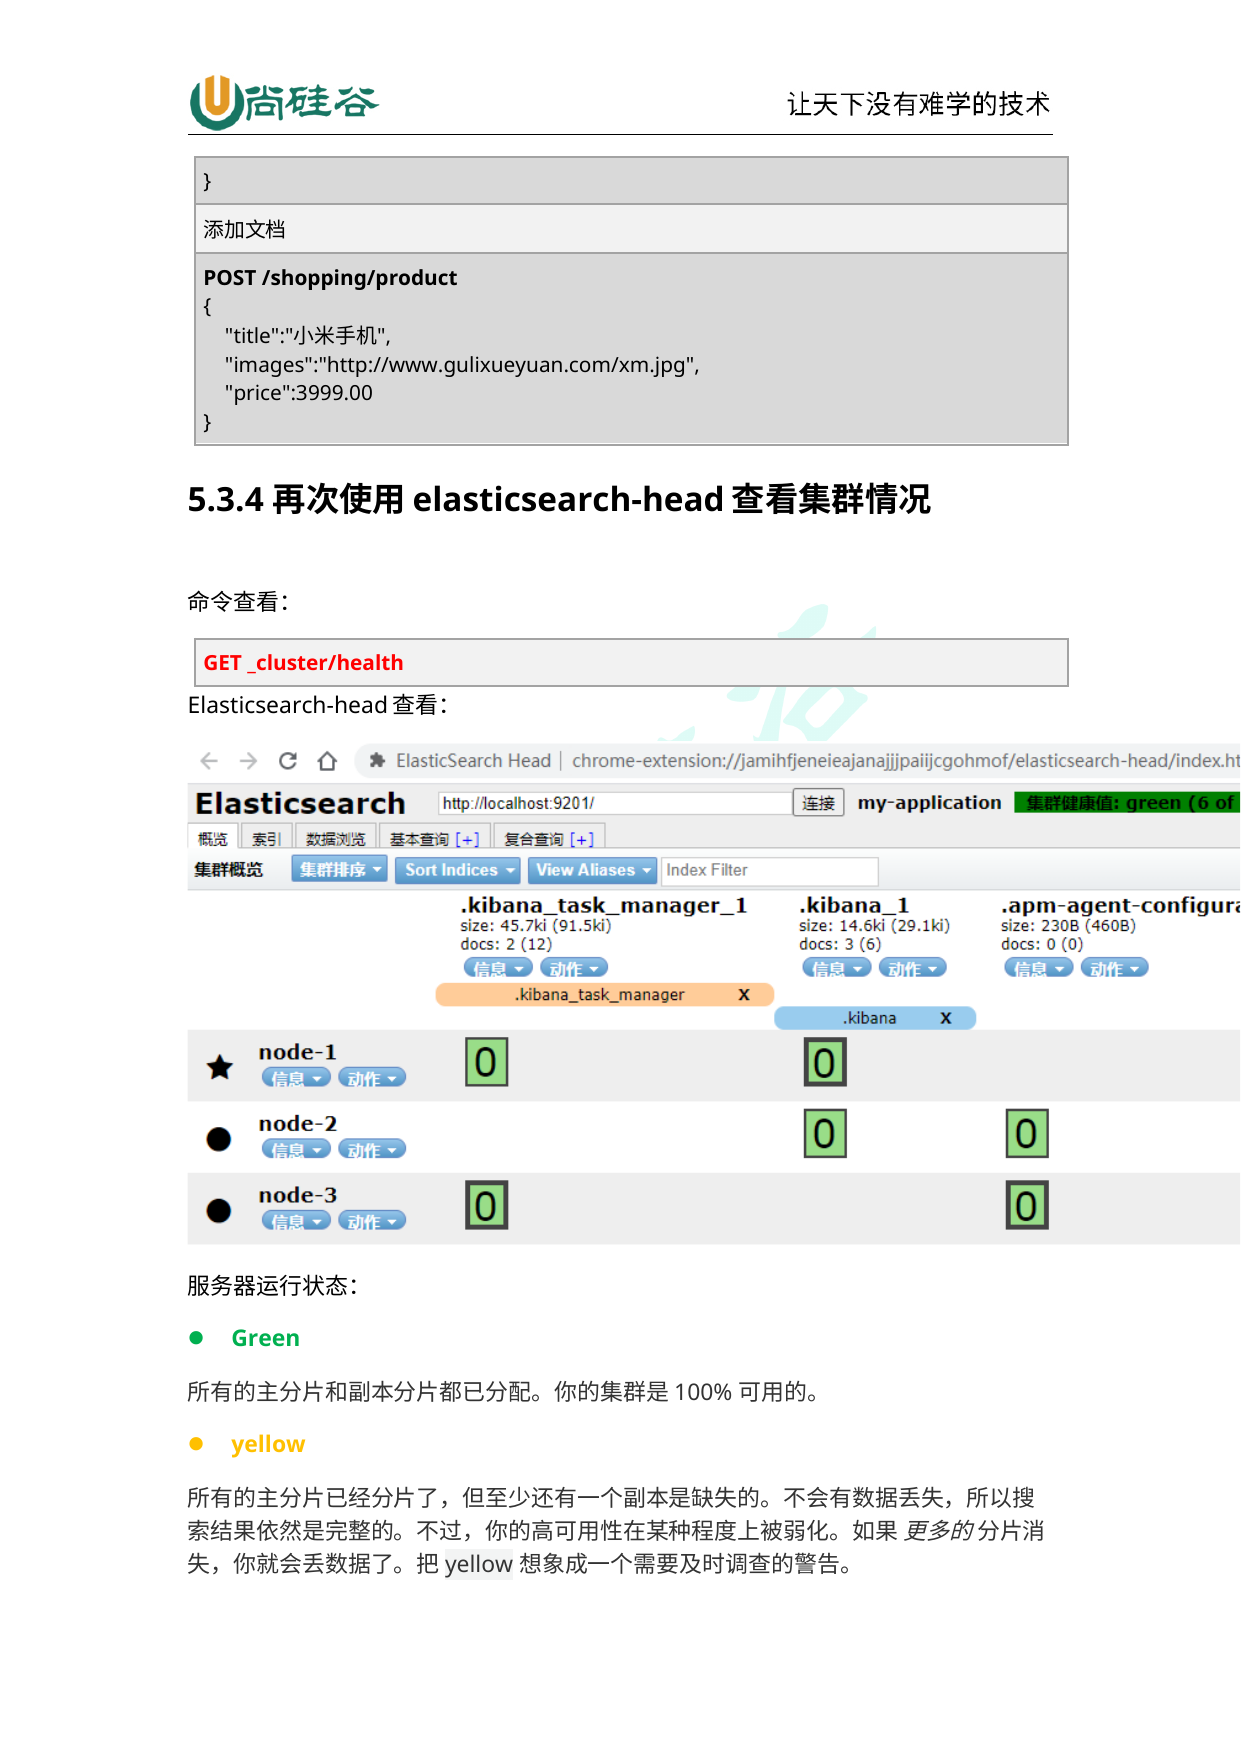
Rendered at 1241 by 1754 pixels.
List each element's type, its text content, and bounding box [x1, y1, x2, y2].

text 命令查看： [187, 583, 1053, 617]
subtitle 5.3.4 再次使用elasticsearch-head查看集群情况 [187, 473, 1053, 521]
text 所有的主分片已经分片了，但至少还有一个副本是缺失的。不会有数据丢失，所以搜索结果依然是完整的。不过，你的高可用性在某种程度上被弱化。如果 更多的 分片消失，你就会丢数据了。把 yellow 想象成一个需要及时调查的警告。 [187, 1480, 1053, 1580]
picture [187, 741, 1241, 1247]
table_cell 添加文档 [196, 205, 1067, 252]
text 所有的主分片和副本分片都已分配。你的集群是 100% 可用的。 [187, 1374, 1053, 1407]
table_header GET _cluster/health [196, 640, 1067, 685]
text 服务器运行状态： [187, 1267, 1053, 1301]
list Green [187, 1322, 1053, 1353]
table_cell POST /shopping/product { "title":"小米手机", "images":"http://www.gulixueyuan.com/xm.jpg", "price":3999.00 } [196, 254, 1067, 443]
list yellow [187, 1428, 1053, 1459]
picture [187, 73, 1053, 132]
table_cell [196, 158, 1067, 203]
text Elasticsearch-head查看： [187, 687, 1053, 720]
